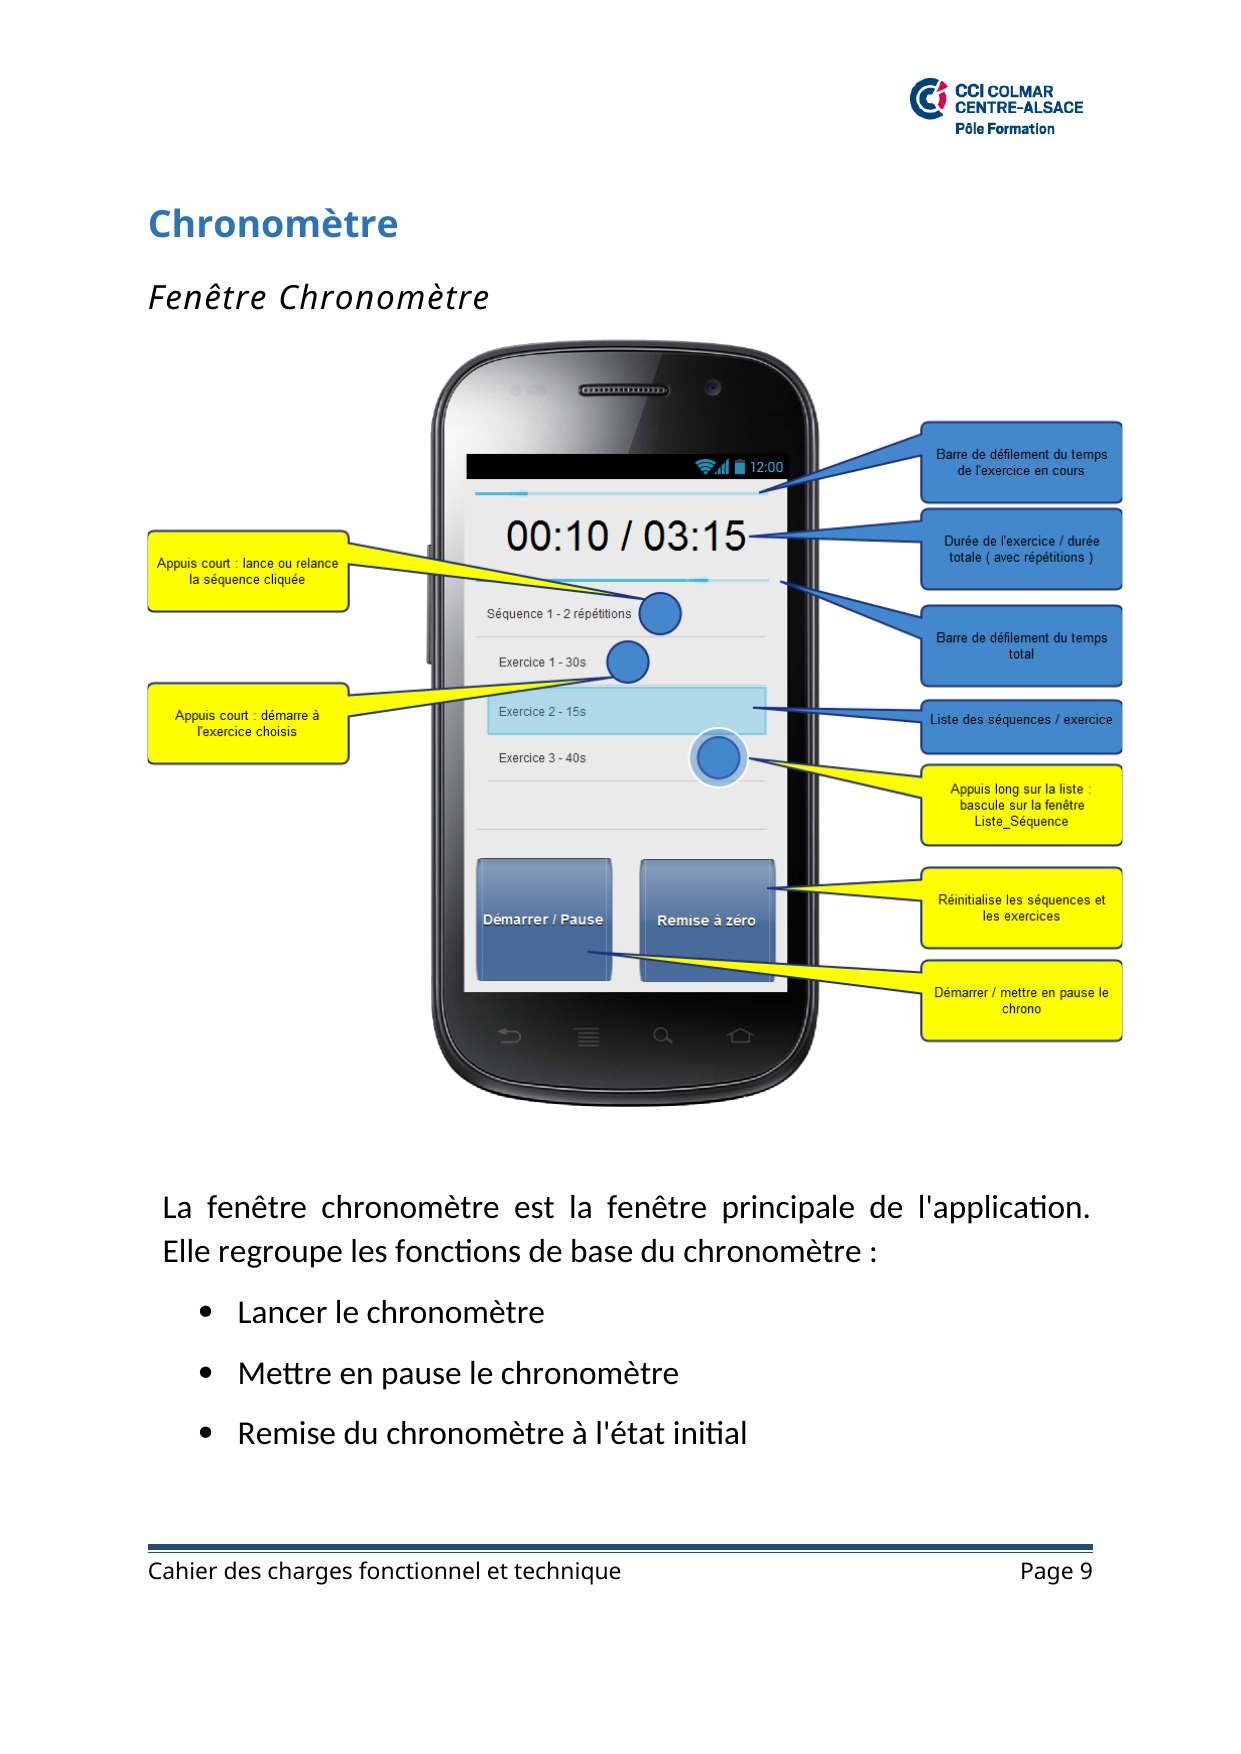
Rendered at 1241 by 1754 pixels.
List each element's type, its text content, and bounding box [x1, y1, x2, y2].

list Remise du chronomètre à l'état initial [200, 1412, 1093, 1453]
subtitle Fenêtre Chronomètre [148, 274, 1093, 319]
list Lancer le chronomètre [200, 1291, 1093, 1332]
text La fenêtre chronomètre est la fenêtre principale de l'application. Elle regroupe les fonctions de base du chronomètre : [162, 1187, 1093, 1271]
subtitle Chronomètre [148, 198, 1093, 249]
picture [899, 73, 1093, 139]
picture [147, 339, 1123, 1107]
list Mettre en pause le chronomètre [200, 1352, 1093, 1392]
